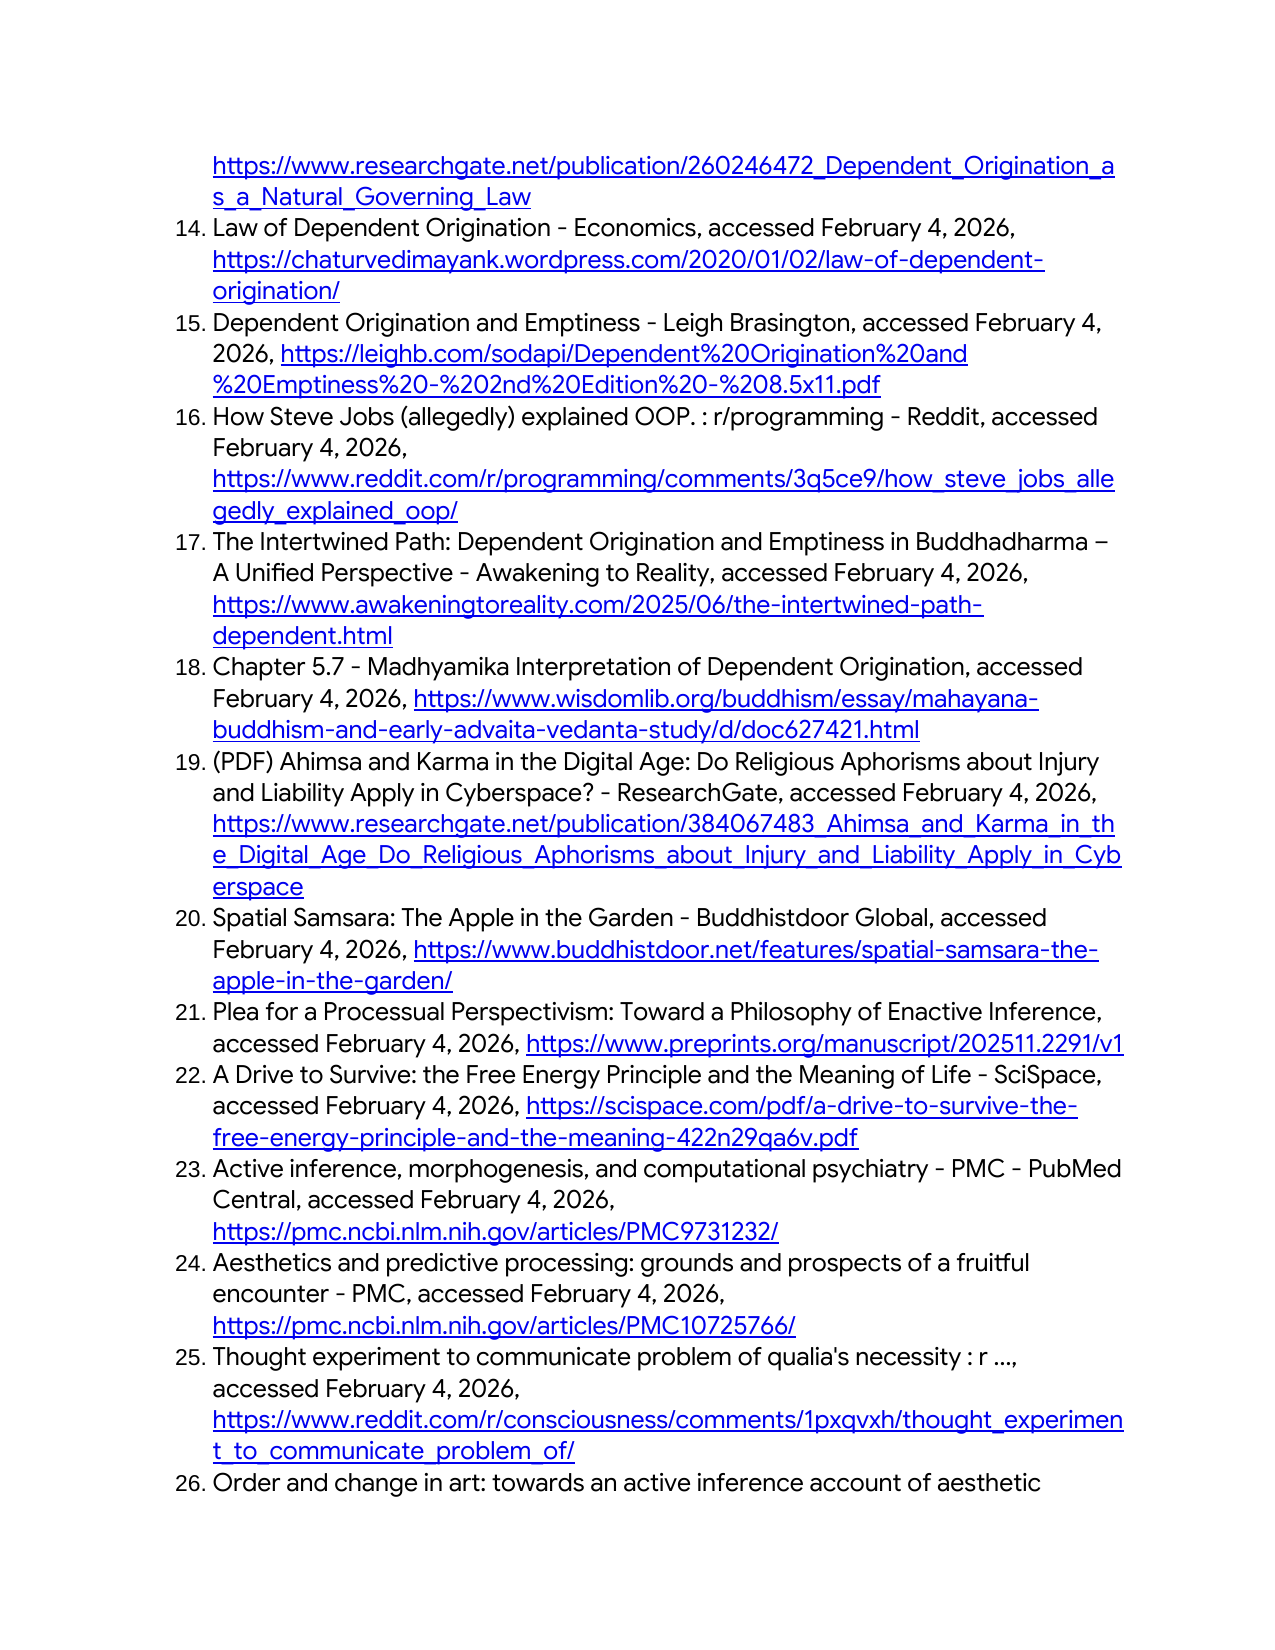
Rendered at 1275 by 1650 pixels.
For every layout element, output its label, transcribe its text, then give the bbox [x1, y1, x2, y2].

list How Steve Jobs (allegedly) explained OOP. : r/programming - Reddit, accessed February 4, 2026, https://www.reddit.com/r/programming/comments/3q5ce9/how_steve_jobs_allegedly_explained_oop/ [175, 401, 1125, 526]
list (PDF) Ahimsa and Karma in the Digital Age: Do Religious Aphorisms about Injury and Liability Apply in Cyberspace? - ResearchGate, accessed February 4, 2026, https://www.researchgate.net/publication/384067483_Ahimsa_and_Karma_in_the_Digital_Age_Do_Religious_Aphorisms_about_Injury_and_Liability_Apply_in_Cyberspace [175, 746, 1125, 902]
list Thought experiment to communicate problem of qualia's necessity : r ..., accessed February 4, 2026, https://www.reddit.com/r/consciousness/comments/1pxqvxh/thought_experiment_to_communicate_problem_of/ [175, 1341, 1125, 1467]
list Plea for a Processual Perspectivism: Toward a Philosophy of Enactive Inference, accessed February 4, 2026, https://www.preprints.org/manuscript/202511.2291/v1 [175, 997, 1125, 1059]
list Chapter 5.7 - Madhyamika Interpretation of Dependent Origination, accessed February 4, 2026, https://www.wisdomlib.org/buddhism/essay/mahayana-buddhism-and-early-advaita-vedanta-study/d/doc627421.html [175, 652, 1125, 746]
list The Intertwined Path: Dependent Origination and Emptiness in Buddhadharma – A Unified Perspective - Awakening to Reality, accessed February 4, 2026, https://www.awakeningtoreality.com/2025/06/the-intertwined-path-dependent.html [175, 526, 1125, 652]
list Law of Dependent Origination - Economics, accessed February 4, 2026, https://chaturvedimayank.wordpress.com/2020/01/02/law-of-dependent-origination/ [175, 213, 1125, 307]
list A Drive to Survive: the Free Energy Principle and the Meaning of Life - SciSpace, accessed February 4, 2026, https://scispace.com/pdf/a-drive-to-survive-the-free-energy-principle-and-the-meaning-422n29qa6v.pdf [175, 1059, 1125, 1153]
list Aesthetics and predictive processing: grounds and prospects of a fruitful encounter - PMC, accessed February 4, 2026, https://pmc.ncbi.nlm.nih.gov/articles/PMC10725766/ [175, 1247, 1125, 1341]
list Spatial Samsara: The Apple in the Garden - Buddhistdoor Global, accessed February 4, 2026, https://www.buddhistdoor.net/features/spatial-samsara-the-apple-in-the-garden/ [175, 902, 1125, 997]
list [175, 150, 1125, 213]
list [175, 1467, 1125, 1498]
list Active inference, morphogenesis, and computational psychiatry - PMC - PubMed Central, accessed February 4, 2026, https://pmc.ncbi.nlm.nih.gov/articles/PMC9731232/ [175, 1153, 1125, 1247]
list Dependent Origination and Emptiness - Leigh Brasington, accessed February 4, 2026, https://leighb.com/sodapi/Dependent%20Origination%20and%20Emptiness%20-%202nd%20Edition%20-%208.5x11.pdf [175, 307, 1125, 401]
